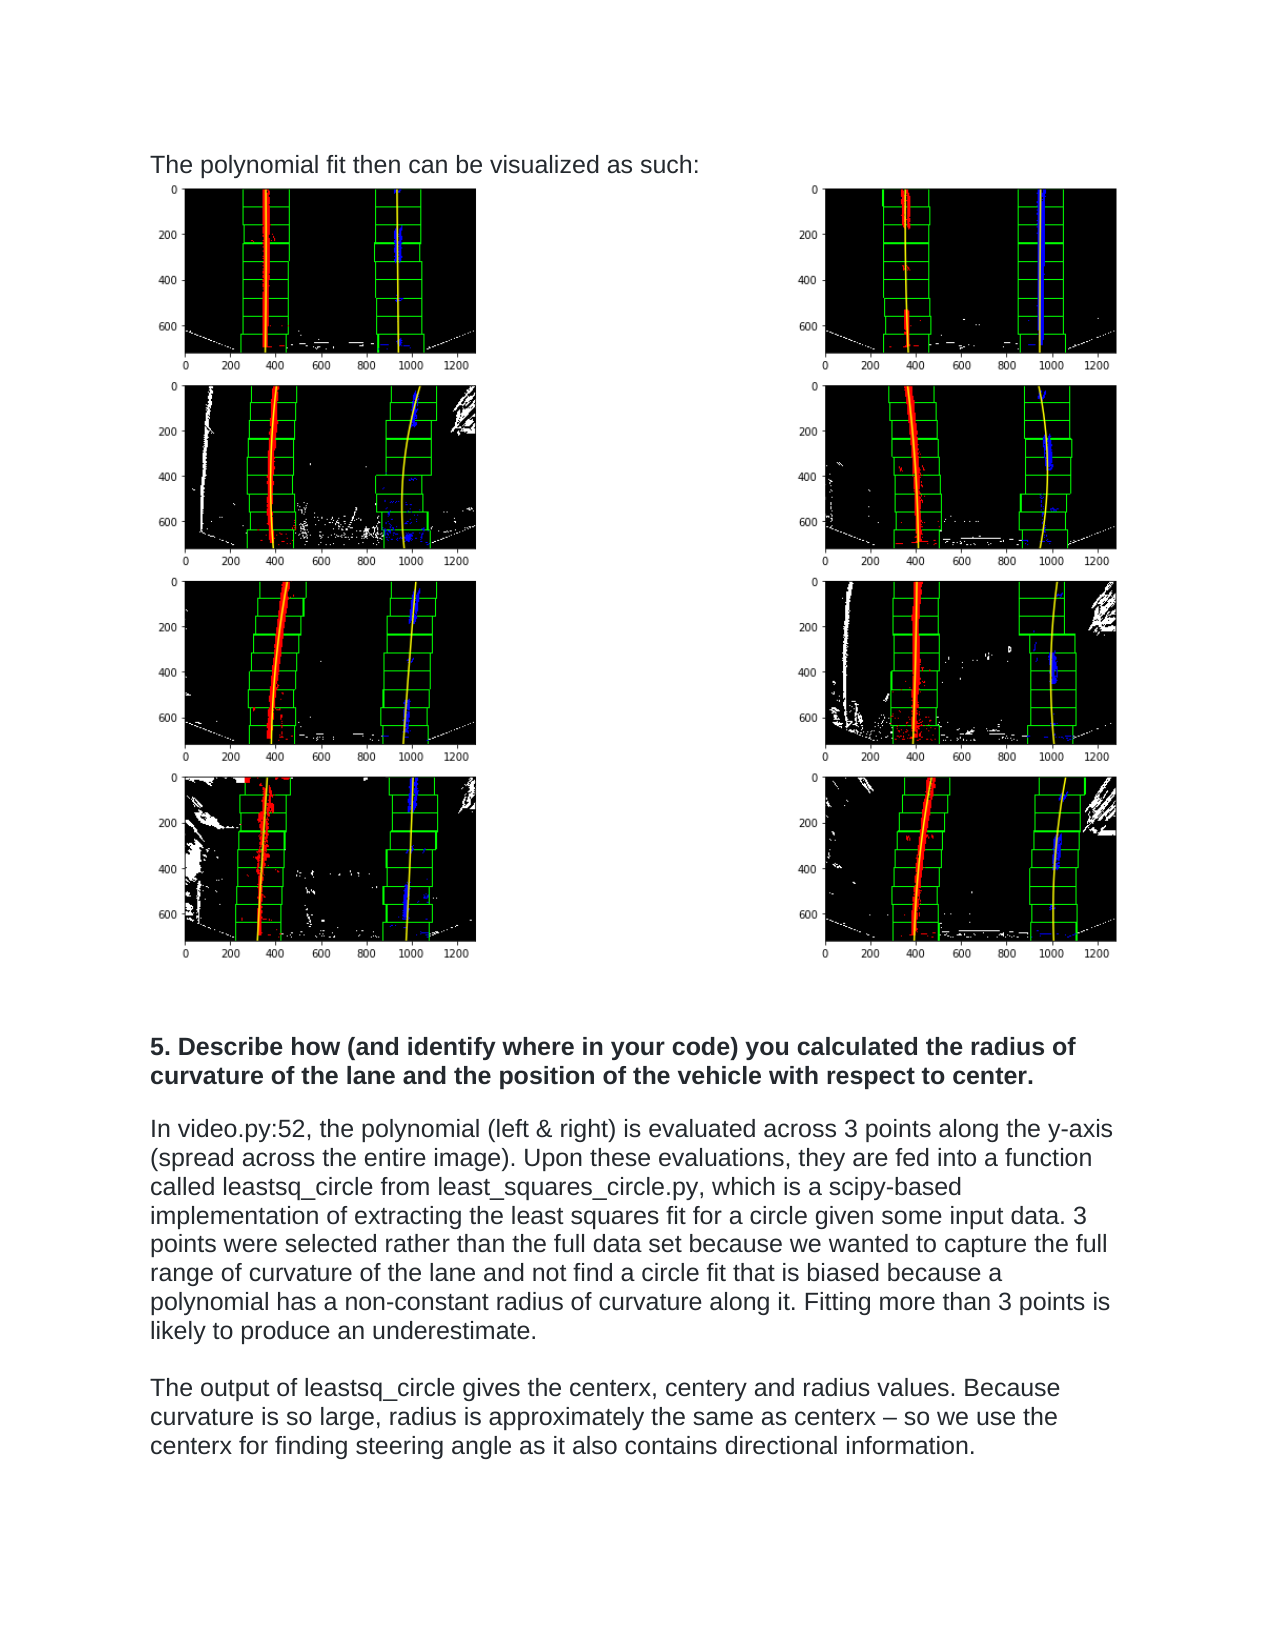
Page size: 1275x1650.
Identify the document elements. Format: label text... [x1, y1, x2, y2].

text In video.py:52, the polynomial (left & right) is evaluated across 3 points along the y-axis (spread across the entire image). Upon these evaluations, they are fed into a function called leastsq_circle from least_squares_circle.py, which is a scipy-based implementation of extracting the least squares fit for a circle given some input data. 3 points were selected rather than the full data set because we wanted to capture the full range of curvature of the lane and not find a circle fit that is biased because a polynomial has a non-constant radius of curvature along it. Fitting more than 3 points is likely to produce an underestimate. [150, 1114, 1125, 1344]
subtitle 5. Describe how (and identify where in your code) you calculated the radius of curvature of the lane and the position of the vehicle with respect to center. [150, 1032, 1125, 1089]
text The polynomial fit then can be visualized as such: [150, 150, 1125, 178]
picture [150, 178, 1125, 966]
text The output of leastsq_circle gives the centerx, centery and radius values. Because curvature is so large, radius is approximately the same as centerx – so we use the centerx for finding steering angle as it also contains directional information. [150, 1373, 1125, 1459]
